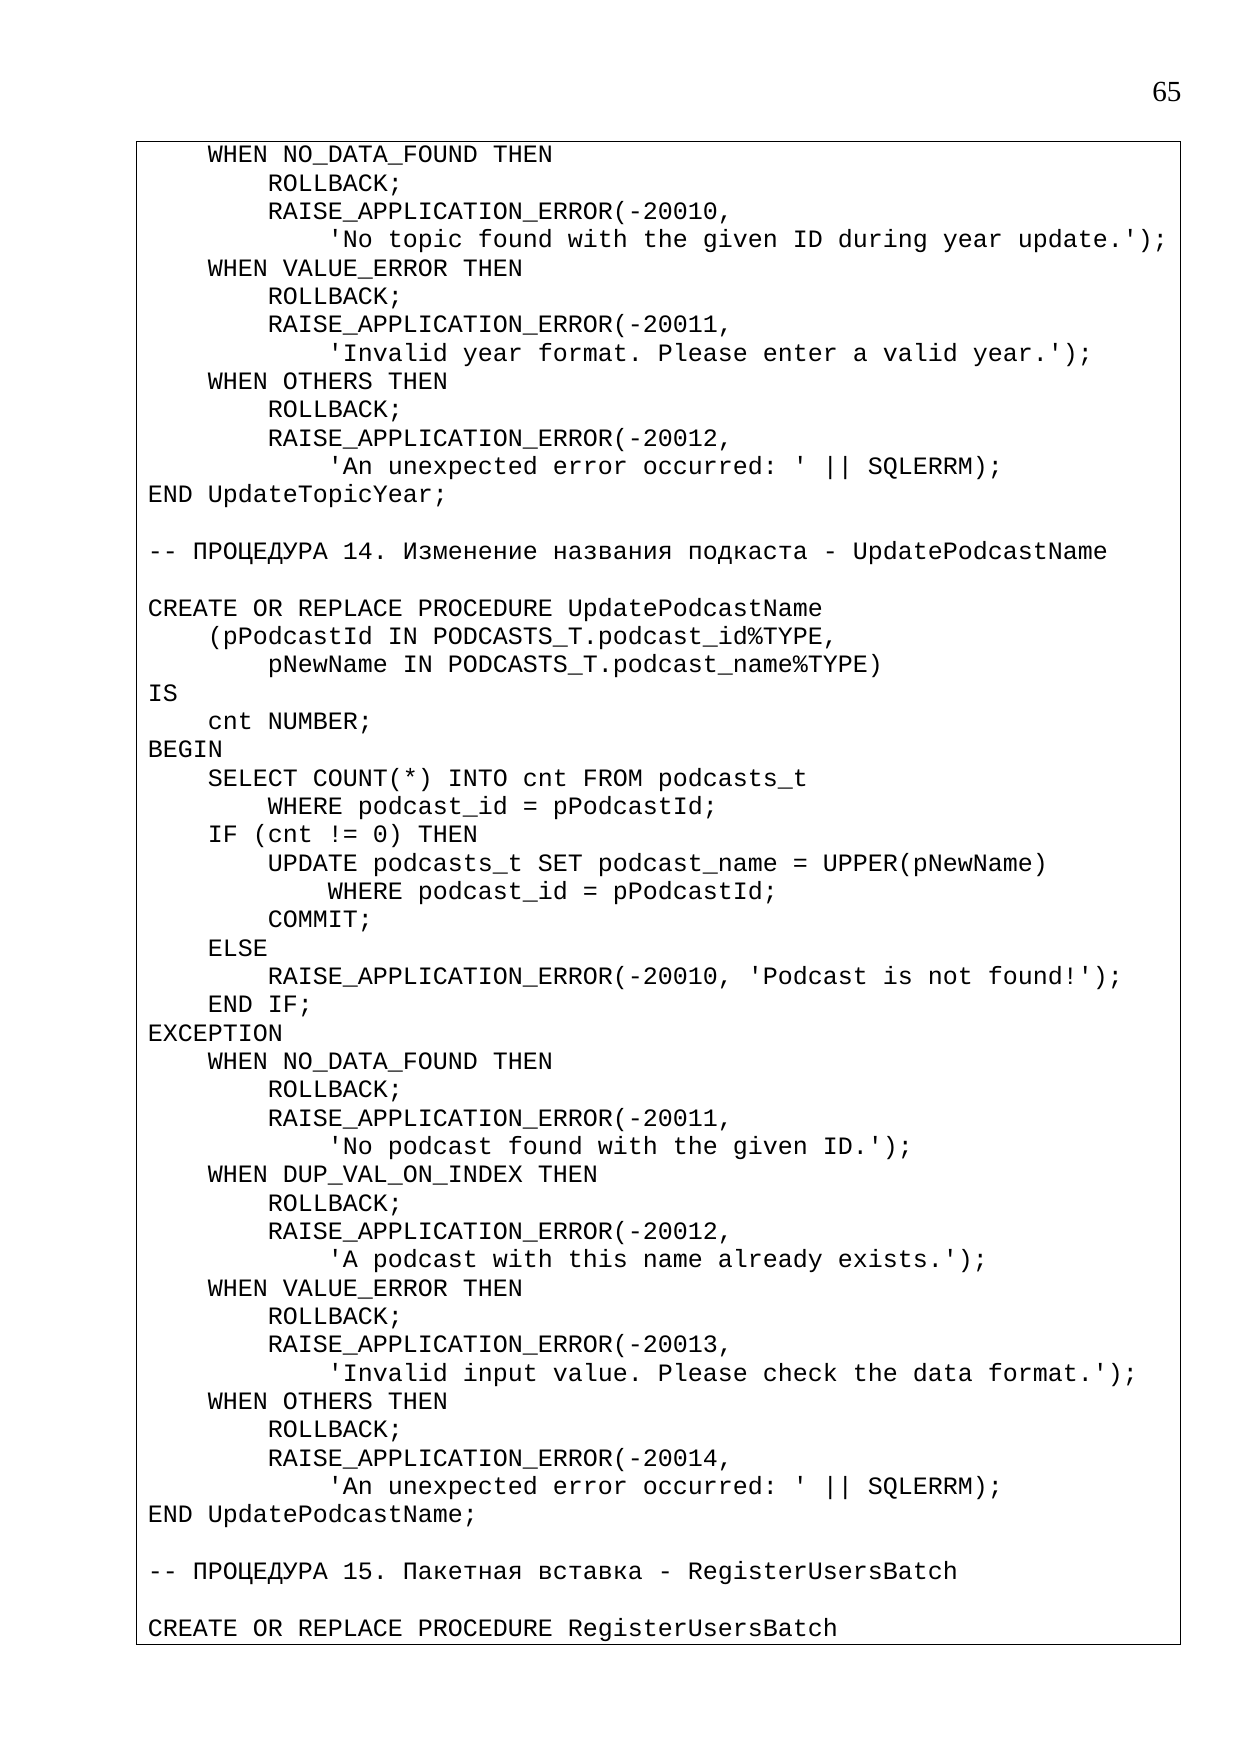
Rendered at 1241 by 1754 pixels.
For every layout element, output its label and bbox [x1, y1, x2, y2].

table_header [137, 142, 1180, 1644]
